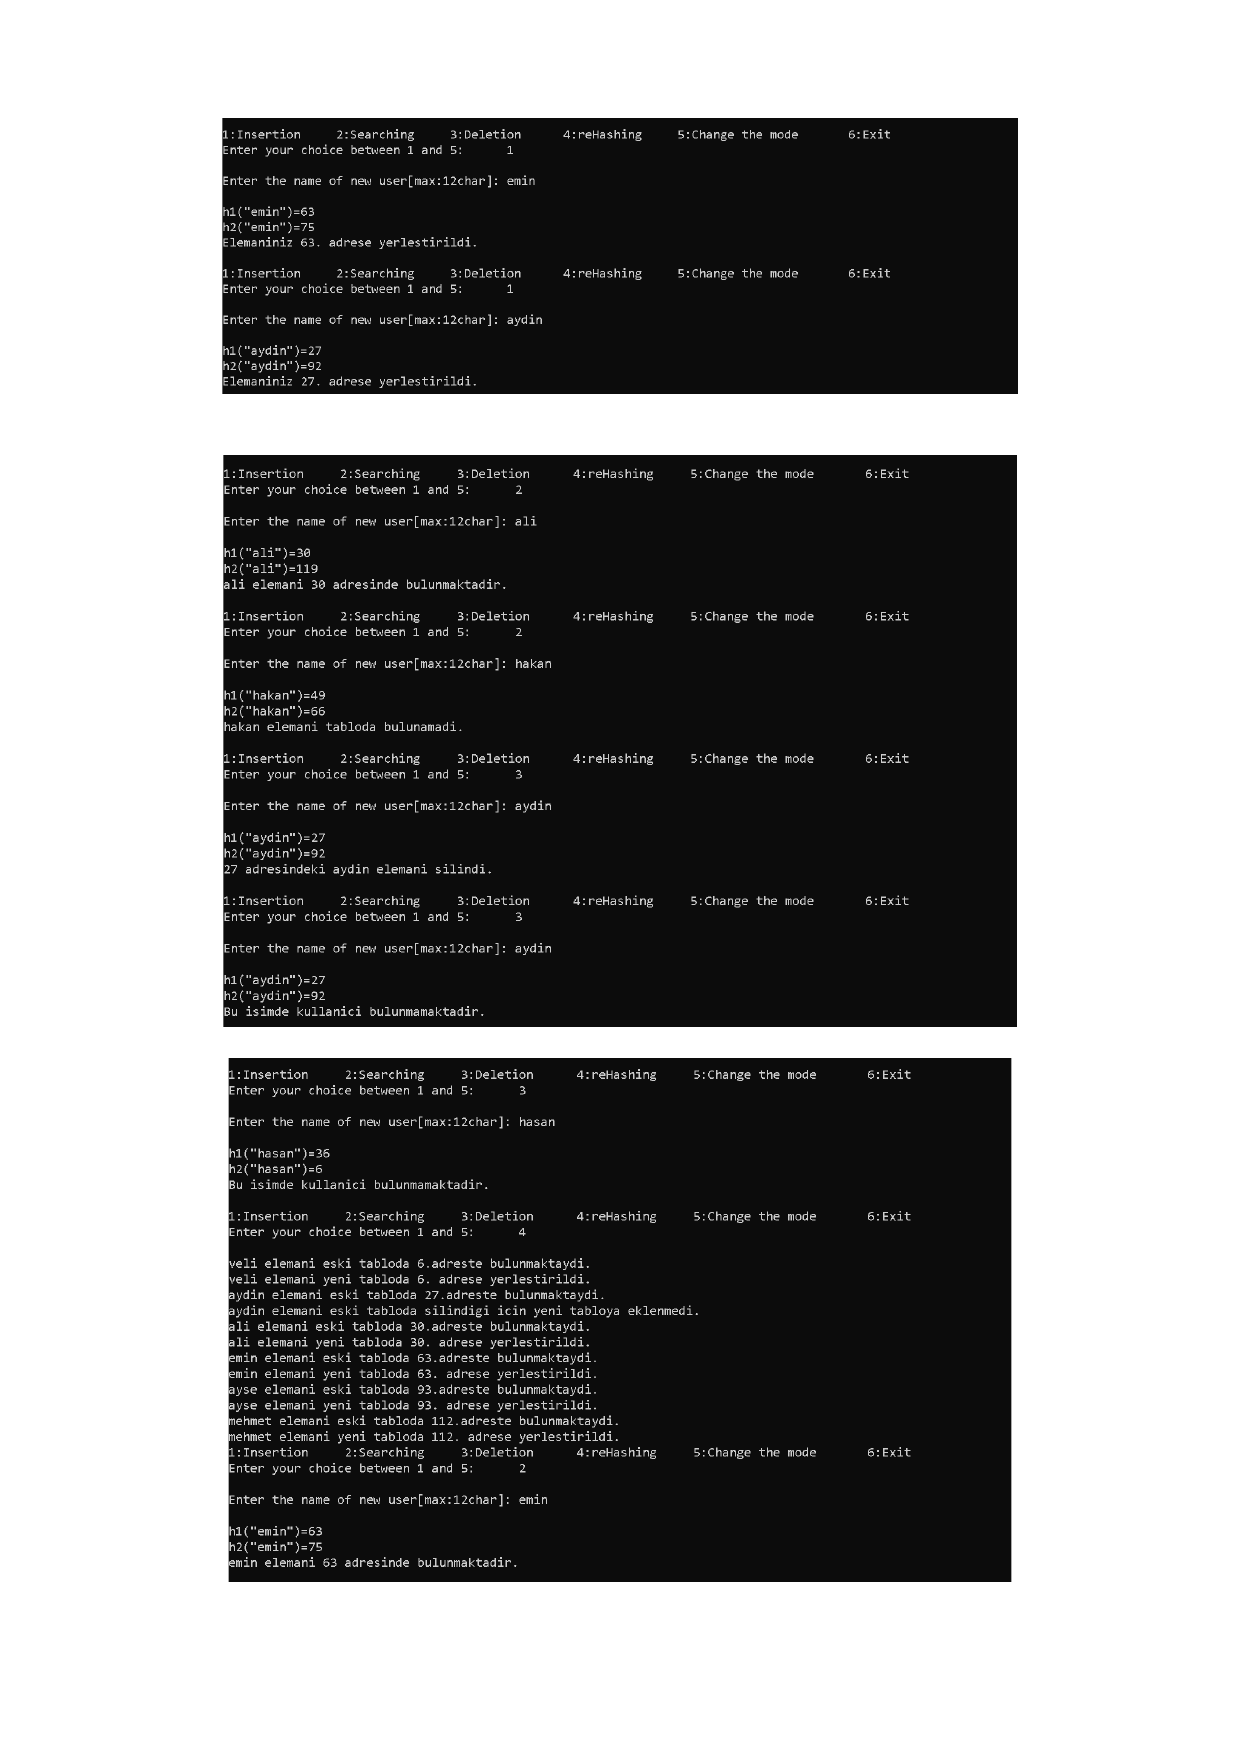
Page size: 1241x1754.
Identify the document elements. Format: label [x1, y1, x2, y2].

picture [222, 118, 1018, 394]
picture [223, 455, 1017, 1027]
picture [228, 1058, 1012, 1582]
